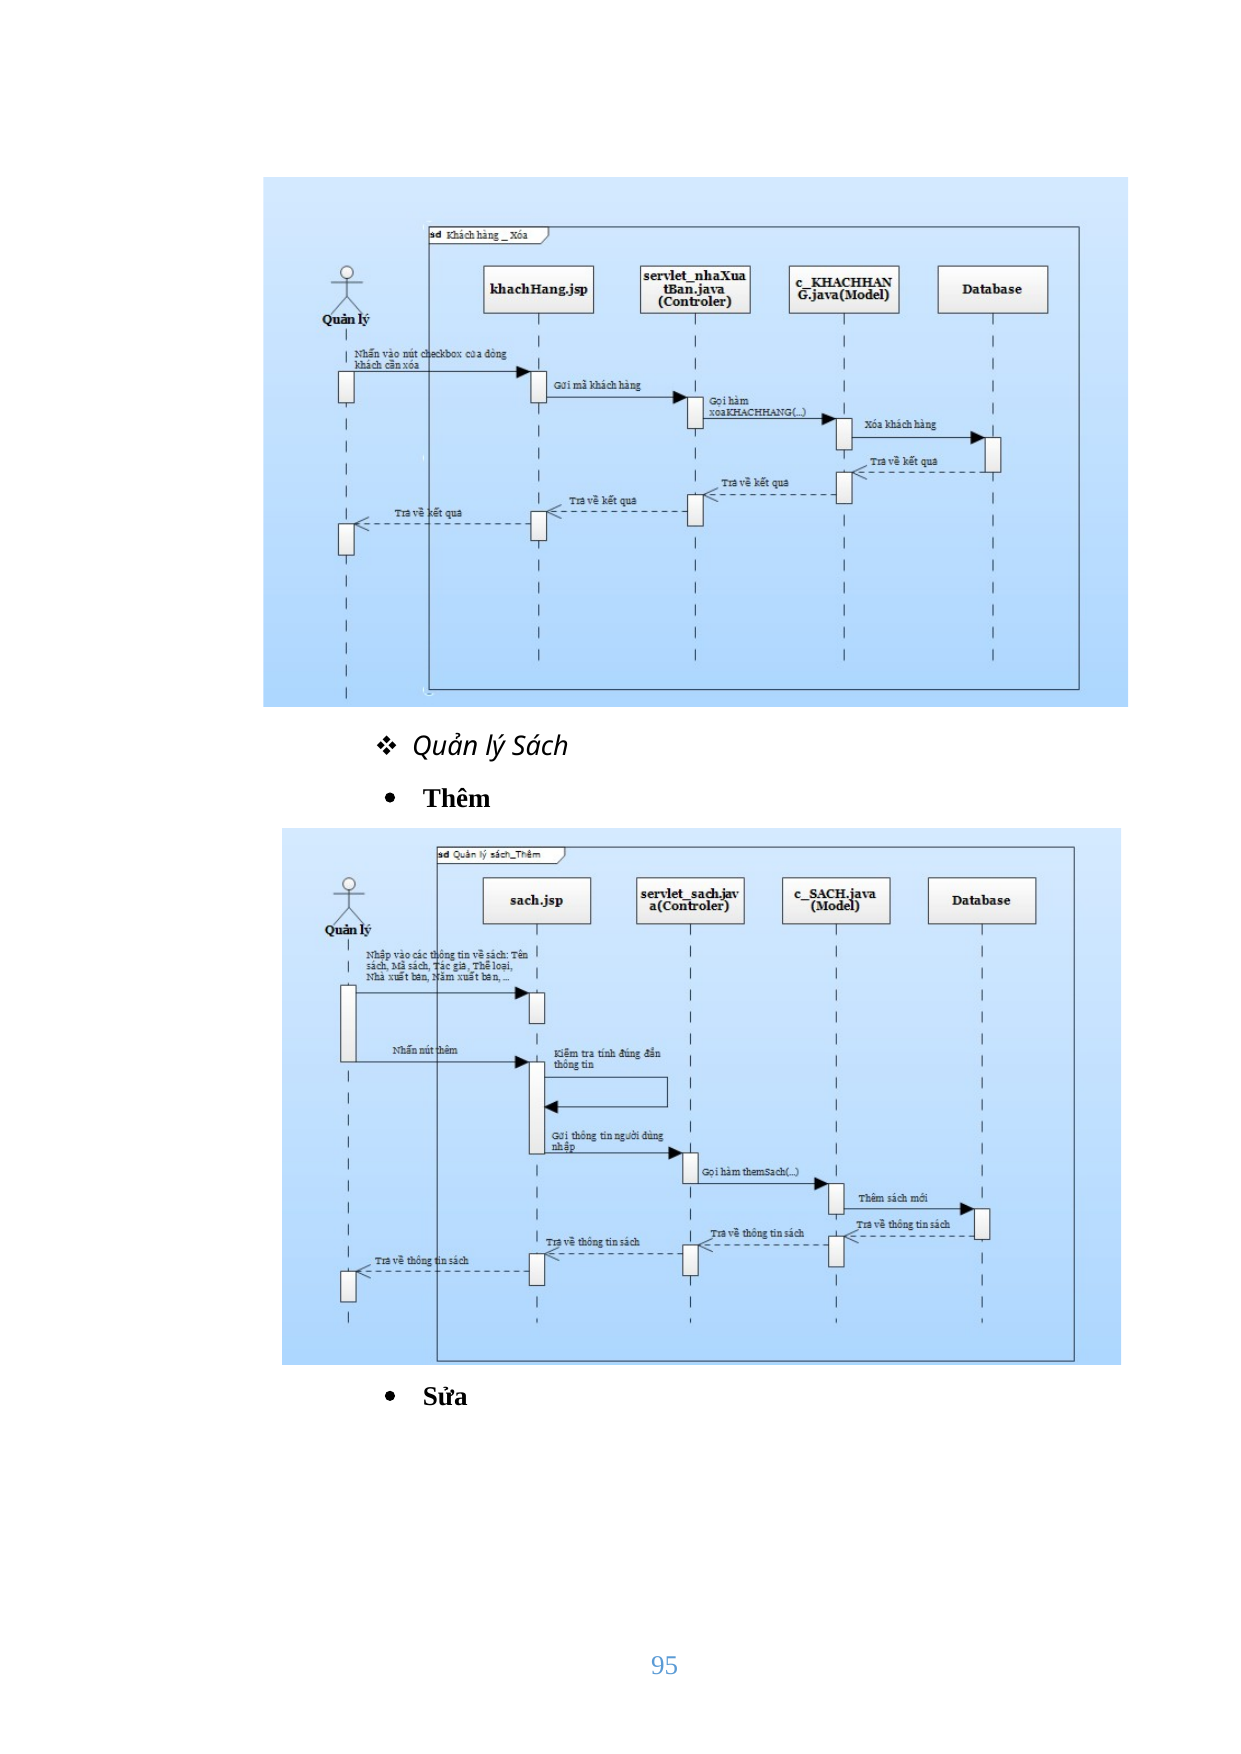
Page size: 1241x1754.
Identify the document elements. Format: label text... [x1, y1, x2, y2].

subtitle Quản lý Sách [374, 726, 1122, 763]
picture [282, 828, 1122, 1365]
list Sửa [385, 1380, 1122, 1411]
picture [263, 177, 1129, 707]
list Thêm [385, 782, 1122, 813]
